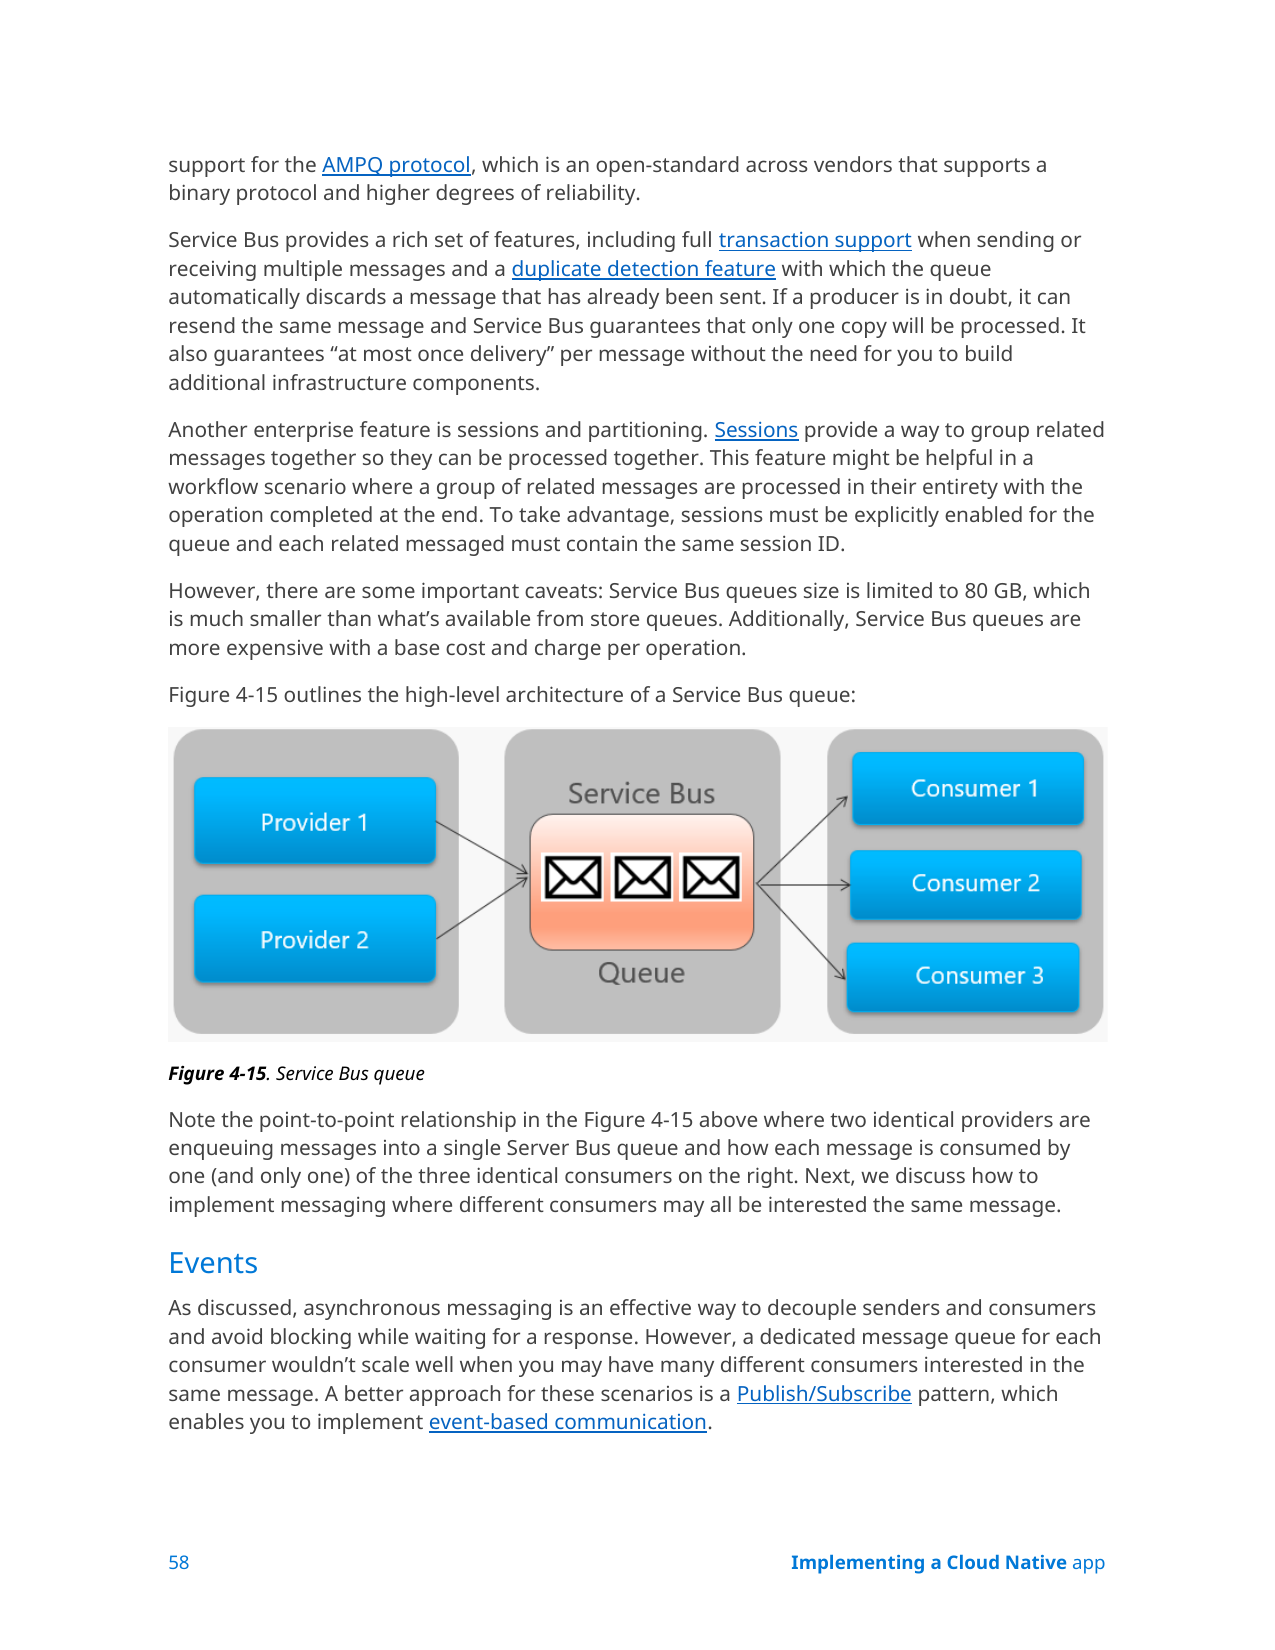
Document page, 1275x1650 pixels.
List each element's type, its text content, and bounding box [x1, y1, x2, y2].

text Another enterprise feature is sessions and partitioning. Sessions provide a way to group related messages together so they can be processed together. This feature might be helpful in a workflow scenario where a group of related messages are processed in their entirety with the operation completed at the end. To take advantage, sessions must be explicitly enabled for the queue and each related messaged must contain the same session ID. [168, 415, 1107, 557]
text Figure 4-15. Service Bus queue [168, 1061, 1107, 1086]
picture [168, 727, 1108, 1042]
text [168, 150, 1107, 207]
text However, there are some important caveats: Service Bus queues size is limited to 80 GB, which is much smaller than what’s available from store queues. Additionally, Service Bus queues are more expensive with a base cost and charge per operation. [168, 576, 1107, 661]
text As discussed, asynchronous messaging is an effective way to decouple senders and consumers and avoid blocking while waiting for a response. However, a dedicated message queue for each consumer wouldn’t scale well when you may have many different consumers interested in the same message. A better approach for these scenarios is a Publish/Subscribe pattern, which enables you to implement event-based communication. [168, 1293, 1107, 1436]
subtitle Events [168, 1243, 1107, 1281]
text Note the point-to-point relationship in the Figure 4-15 above where two identical providers are enqueuing messages into a single Server Bus queue and how each message is consumed by one (and only one) of the three identical consumers on the right. Next, we discuss how to implement messaging where different consumers may all be interested the same message. [168, 1105, 1107, 1218]
text Service Bus provides a rich set of features, including full transaction support when sending or receiving multiple messages and a duplicate detection feature with which the queue automatically discards a message that has already been sent. If a producer is in doubt, it can resend the same message and Service Bus guarantees that only one copy will be processed. It also guarantees “at most once delivery” per message without the need for you to build additional infrastructure components. [168, 226, 1107, 396]
text Figure 4-15 outlines the high-level architecture of a Service Bus queue: [168, 680, 1107, 708]
